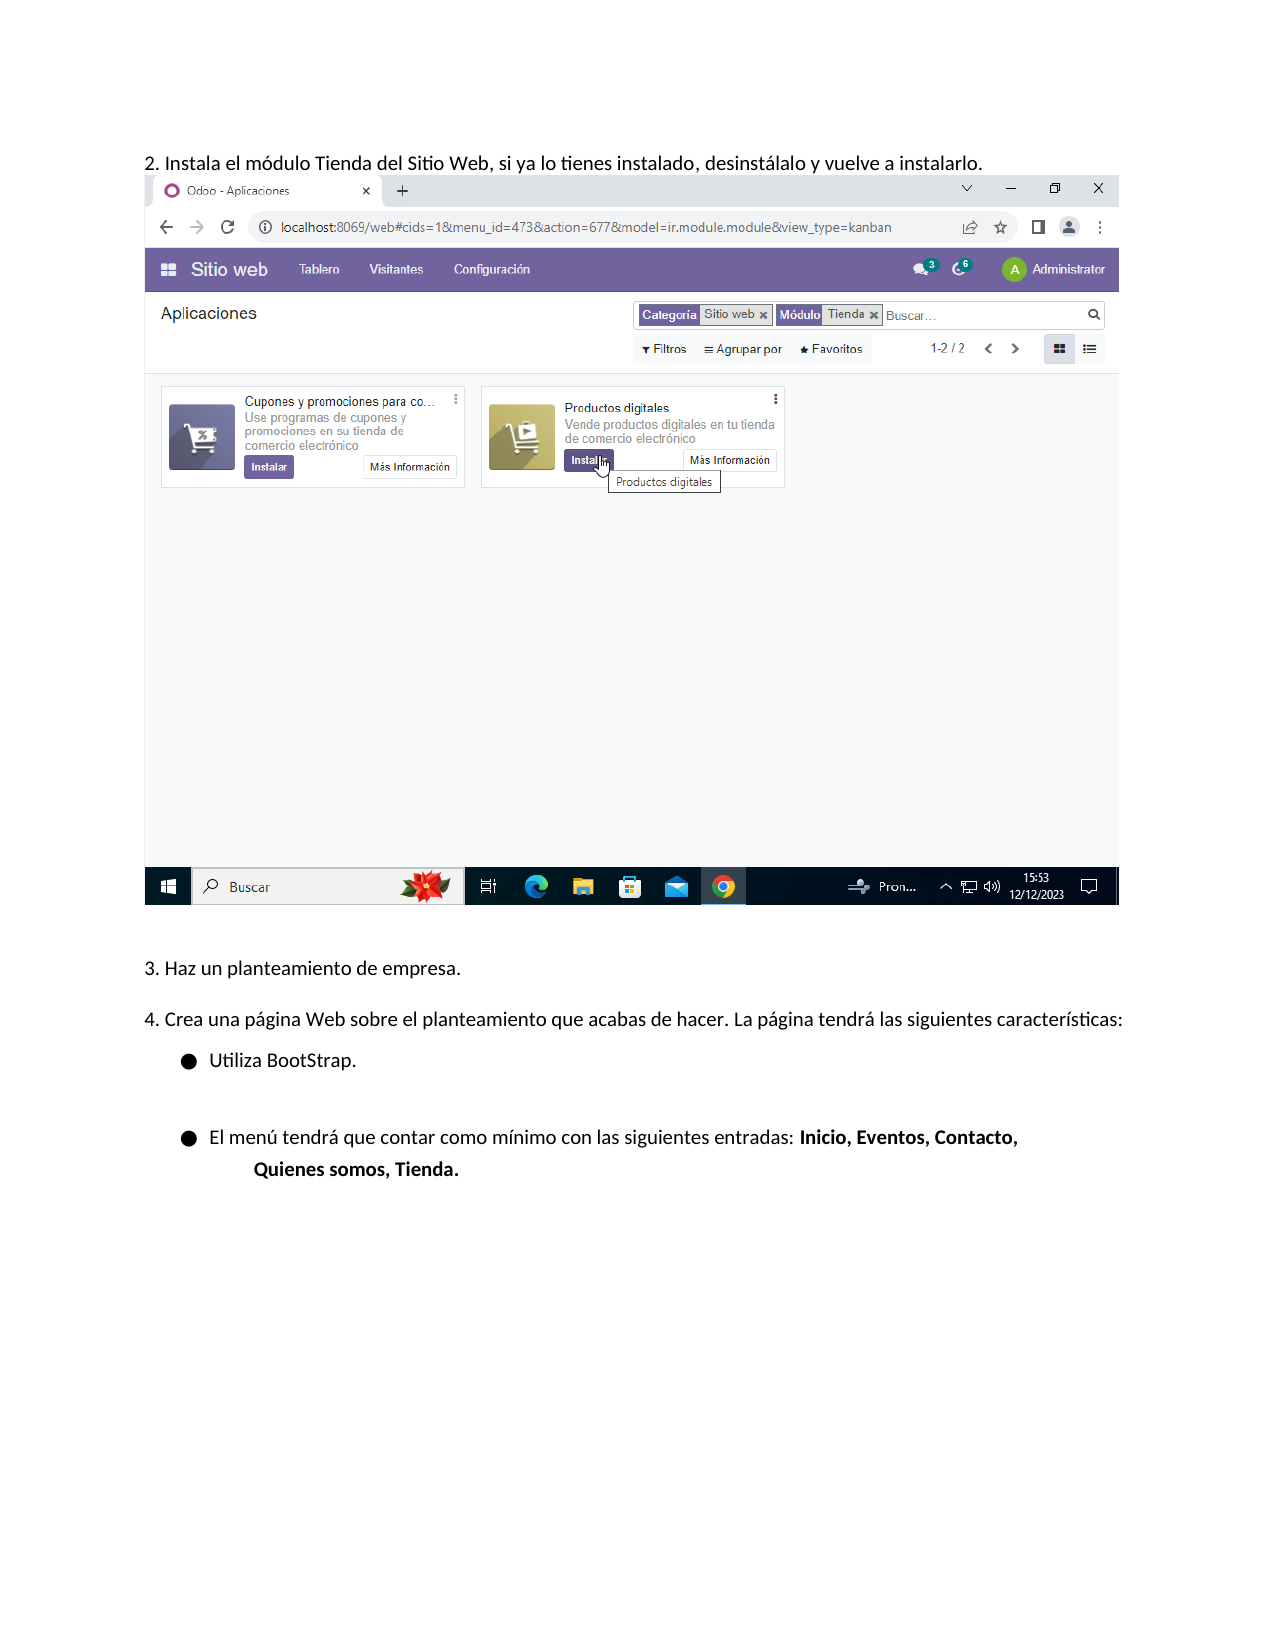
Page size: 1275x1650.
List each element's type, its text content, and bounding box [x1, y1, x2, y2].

text 4. Crea una página Web sobre el planteamiento que acabas de hacer. La página tendrá las siguientes características: [144, 1006, 1125, 1032]
picture [144, 175, 1119, 905]
list El menú tendrá que contar como mínimo con las siguientes entradas: Inicio, Eventos, Contacto, Quienes somos, Tienda. [179, 1113, 1125, 1181]
text 2. Instala el módulo Tienda del Sitio Web, si ya lo tienes instalado, desinstálalo y vuelve a instalarlo. [144, 150, 1125, 175]
text 3. Haz un planteamiento de empresa. [144, 955, 1125, 981]
list Utiliza BootStrap. [179, 1036, 1125, 1079]
